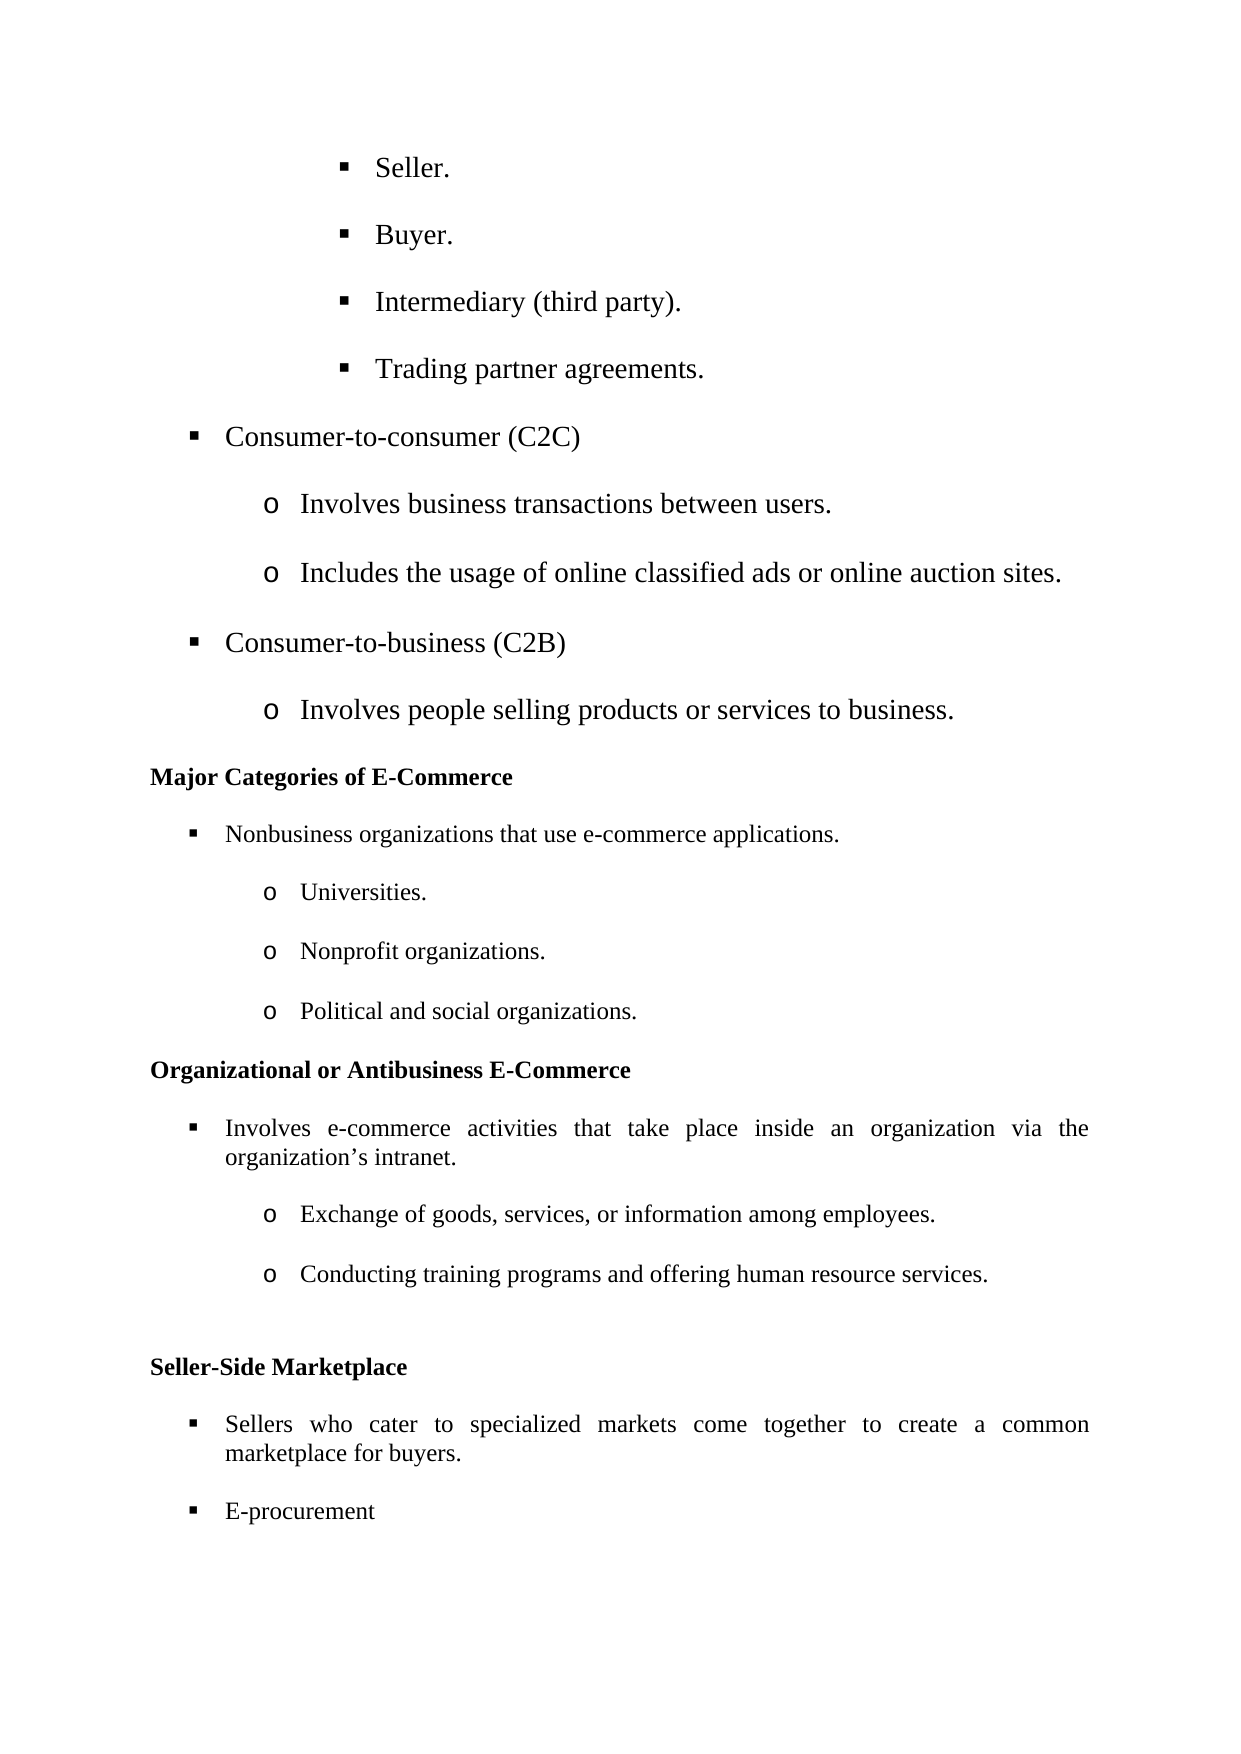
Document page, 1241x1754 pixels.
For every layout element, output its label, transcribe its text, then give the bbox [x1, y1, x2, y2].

list Universities. [262, 877, 1090, 908]
list Nonbusiness organizations that use e-commerce applications. [187, 819, 1090, 848]
list Trading partner agreements. [337, 352, 1090, 385]
list Involves e-commerce activities that take place inside an organization via the organization’s intranet. [187, 1113, 1090, 1171]
list Seller. [337, 150, 1090, 184]
text Organizational or Antibusiness E-Commerce [150, 1056, 1090, 1084]
list E-procurement [187, 1496, 1090, 1524]
text Seller-Side Marketplace [150, 1352, 1090, 1381]
list Political and social organizations. [262, 996, 1090, 1027]
list Consumer-to-consumer (C2C) [187, 419, 1090, 452]
list Involves people selling products or services to business. [262, 692, 1090, 728]
list Exchange of goods, services, or information among employees. [262, 1199, 1090, 1230]
list Intermediary (third party). [337, 284, 1090, 318]
list Conducting training programs and offering human resource services. [262, 1259, 1090, 1290]
list Includes the usage of online classified ads or online auction sites. [262, 556, 1090, 592]
list Consumer-to-business (C2B) [187, 625, 1090, 659]
text Major Categories of E-Commerce [150, 762, 1090, 791]
list Buyer. [337, 217, 1090, 251]
list Sellers who cater to specialized markets come together to create a common marketplace for buyers. [187, 1409, 1090, 1467]
list Nonprofit organizations. [262, 936, 1090, 967]
list Involves business transactions between users. [262, 486, 1090, 522]
